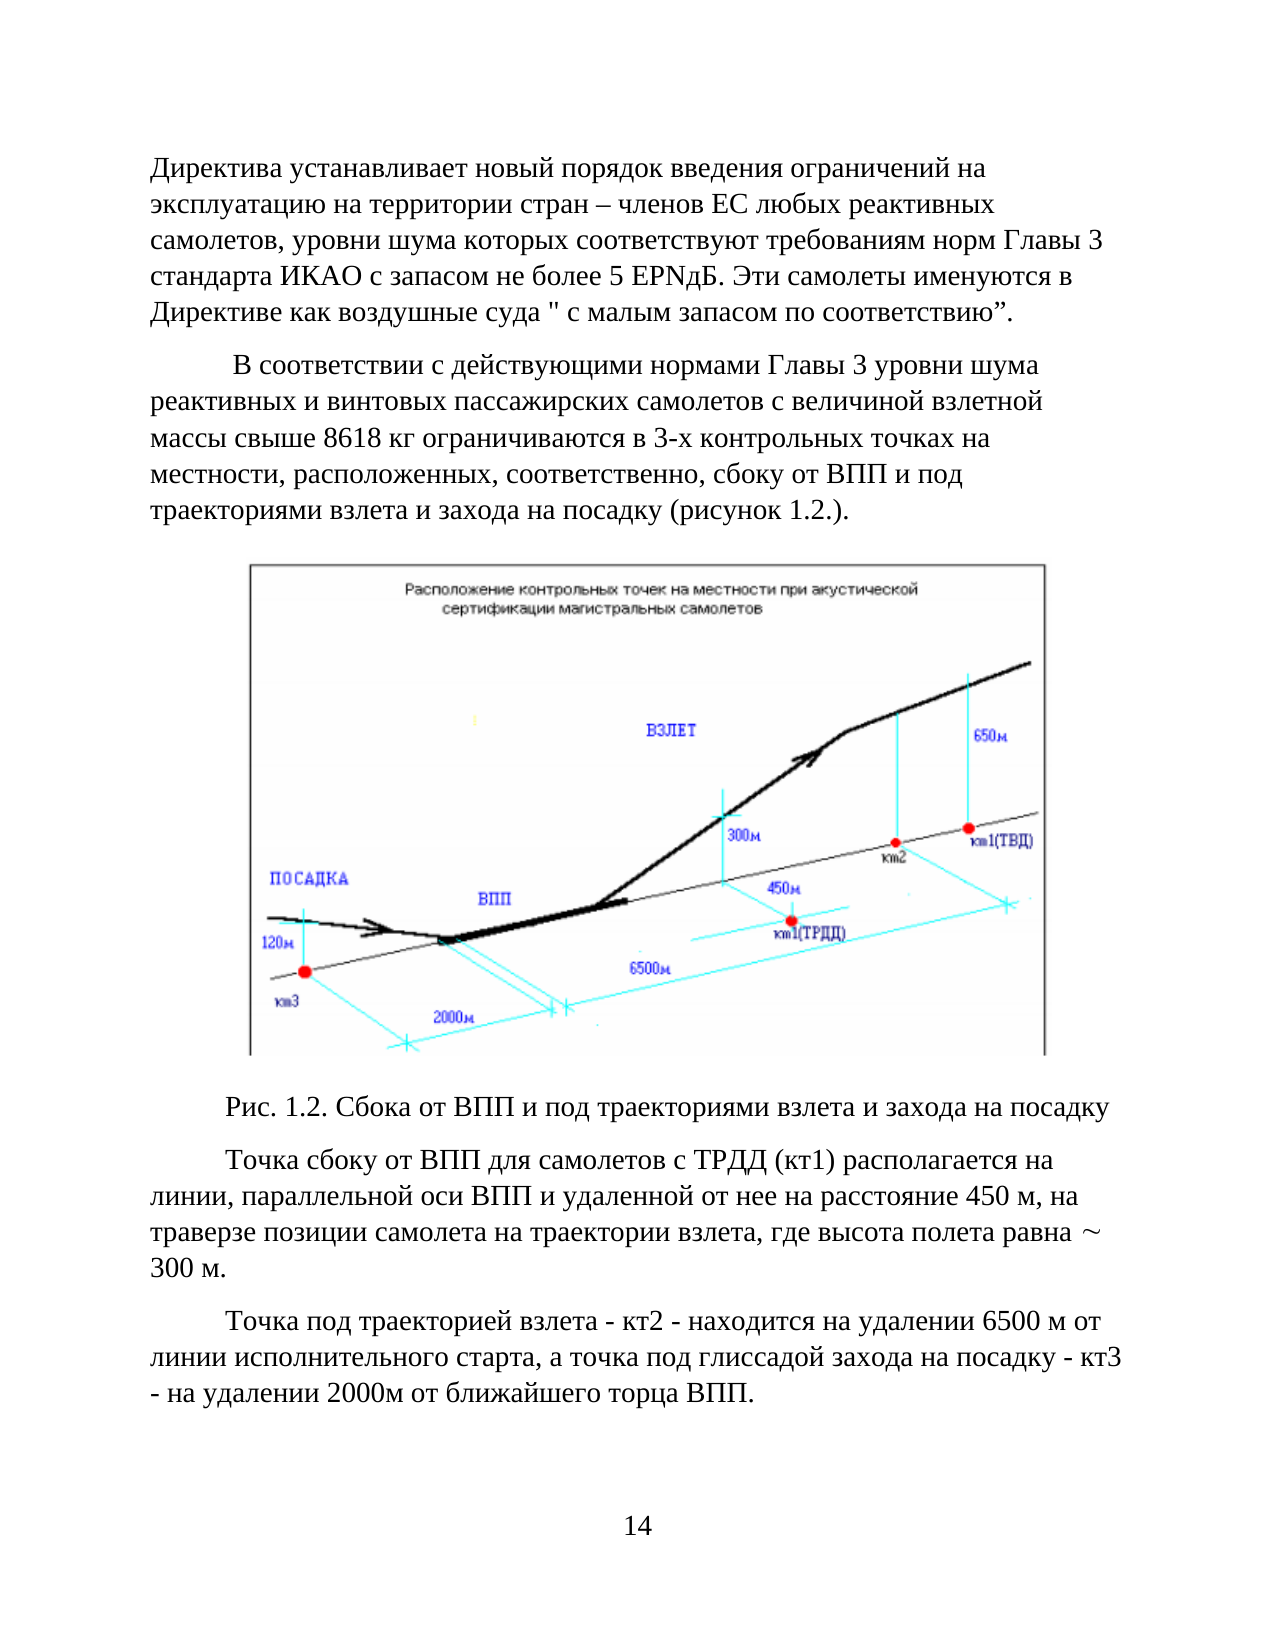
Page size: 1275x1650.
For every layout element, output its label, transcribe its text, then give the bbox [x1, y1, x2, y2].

text Точка сбоку от ВПП для самолетов с ТРДД (кт1) располагается на линии, параллельной оси ВПП и удаленной от нее на расстояние 450 м, на траверзе позиции самолета на траектории взлета, где высота полета равна 300 м. [150, 1142, 1125, 1284]
text В соответствии с действующими нормами Главы 3 уровни шума реактивных и винтовых пассажирских самолетов с величиной взлетной массы свыше 8618 кг ограничиваются в 3-х контрольных точках на местности, расположенных, соответственно, сбоку от ВПП и под траекториями взлета и захода на посадку (рисунок 1.2.). [150, 347, 1125, 526]
text Рис. 1.2. Сбока от ВПП и под траекториями взлета и захода на посадку [150, 1089, 1125, 1123]
text Точка под траекторией взлета - кт2 - находится на удалении 6500 м от линии исполнительного старта, а точка под глиссадой захода на посадку - кт3 - на удалении 2000м от ближайшего торца ВПП. [150, 1303, 1125, 1409]
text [150, 150, 1125, 328]
picture [225, 544, 1094, 1070]
